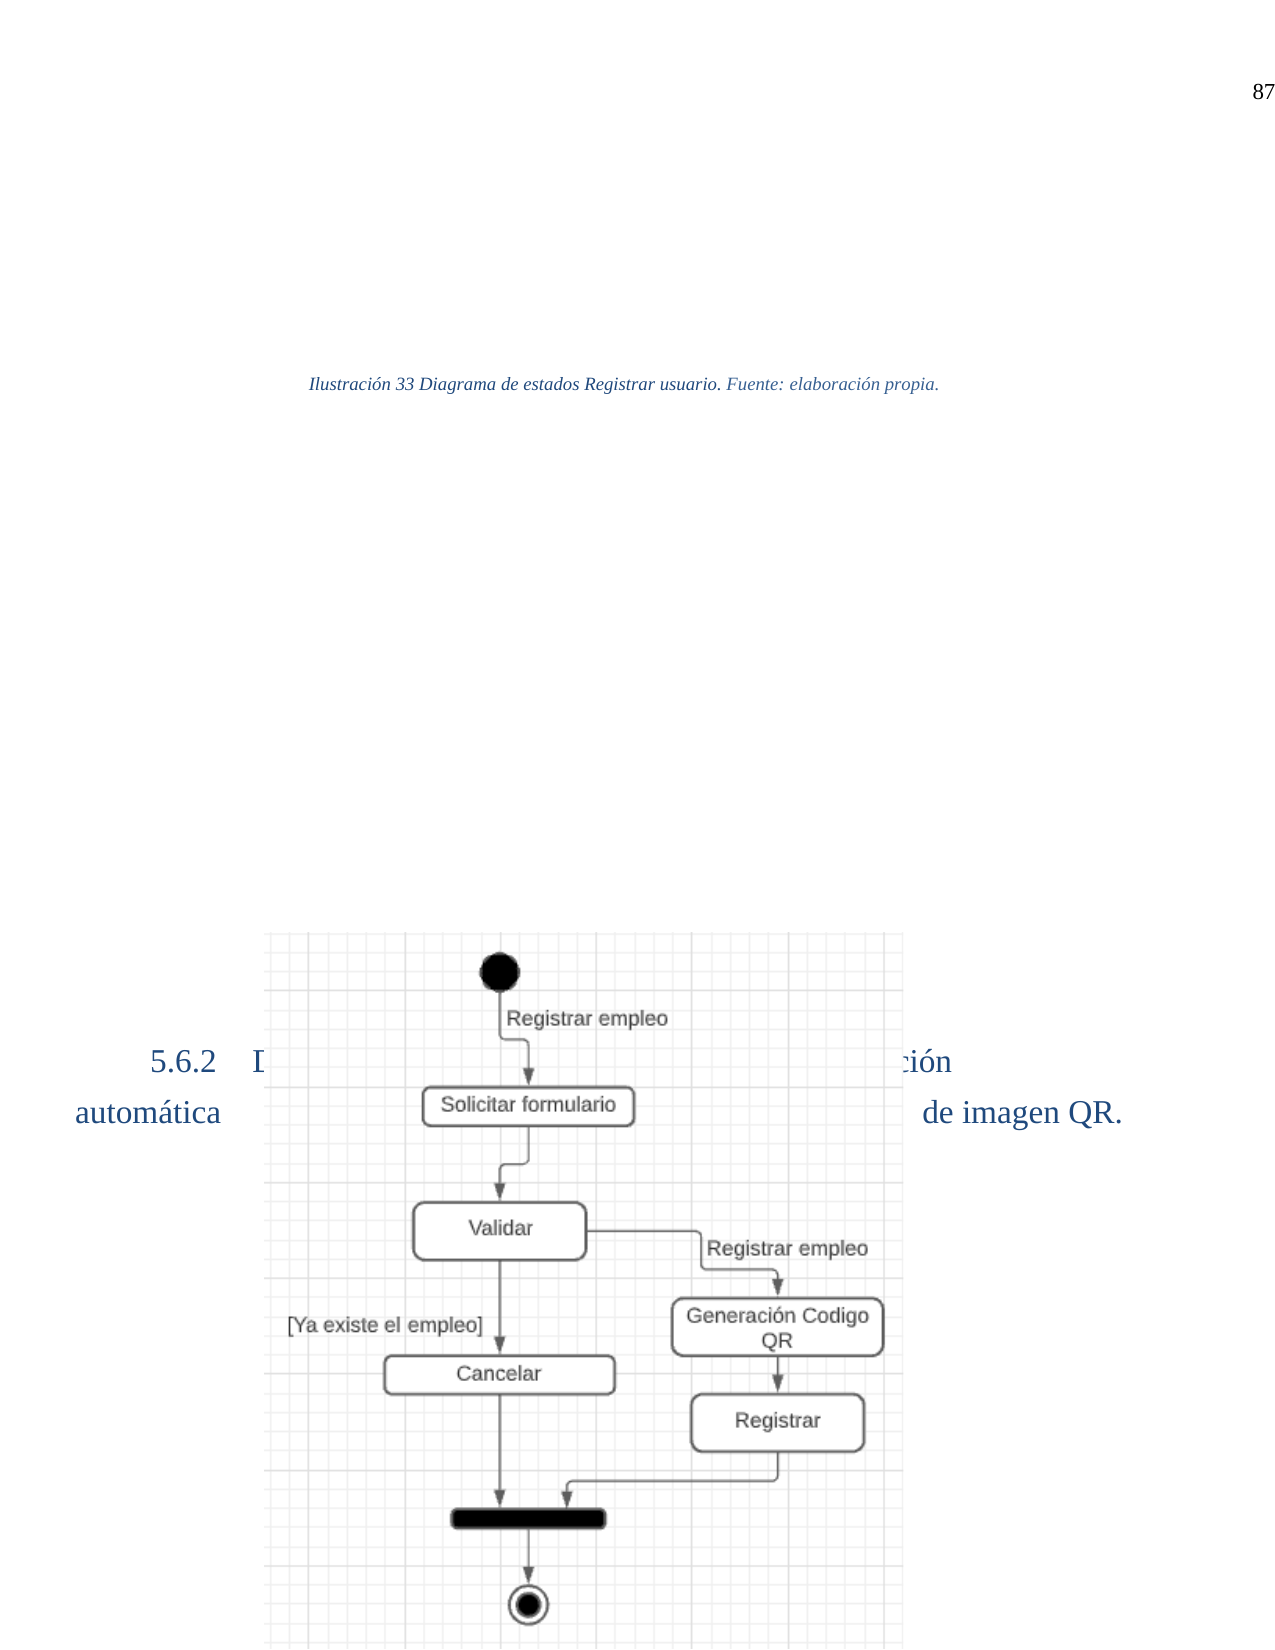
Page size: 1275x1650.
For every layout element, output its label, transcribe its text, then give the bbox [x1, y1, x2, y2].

picture [264, 932, 904, 1649]
text Ilustración 33 Diagrama de estados Registrar usuario. Fuente: elaboración propia. [150, 373, 1099, 394]
text automática de imagen QR. [904, 1092, 1275, 1130]
list Diagrama de estado registro de empleo y generación [150, 1041, 264, 1079]
text automática de imagen QR. [75, 1092, 264, 1130]
list Diagrama de estado registro de empleo y generación [904, 1041, 1275, 1079]
